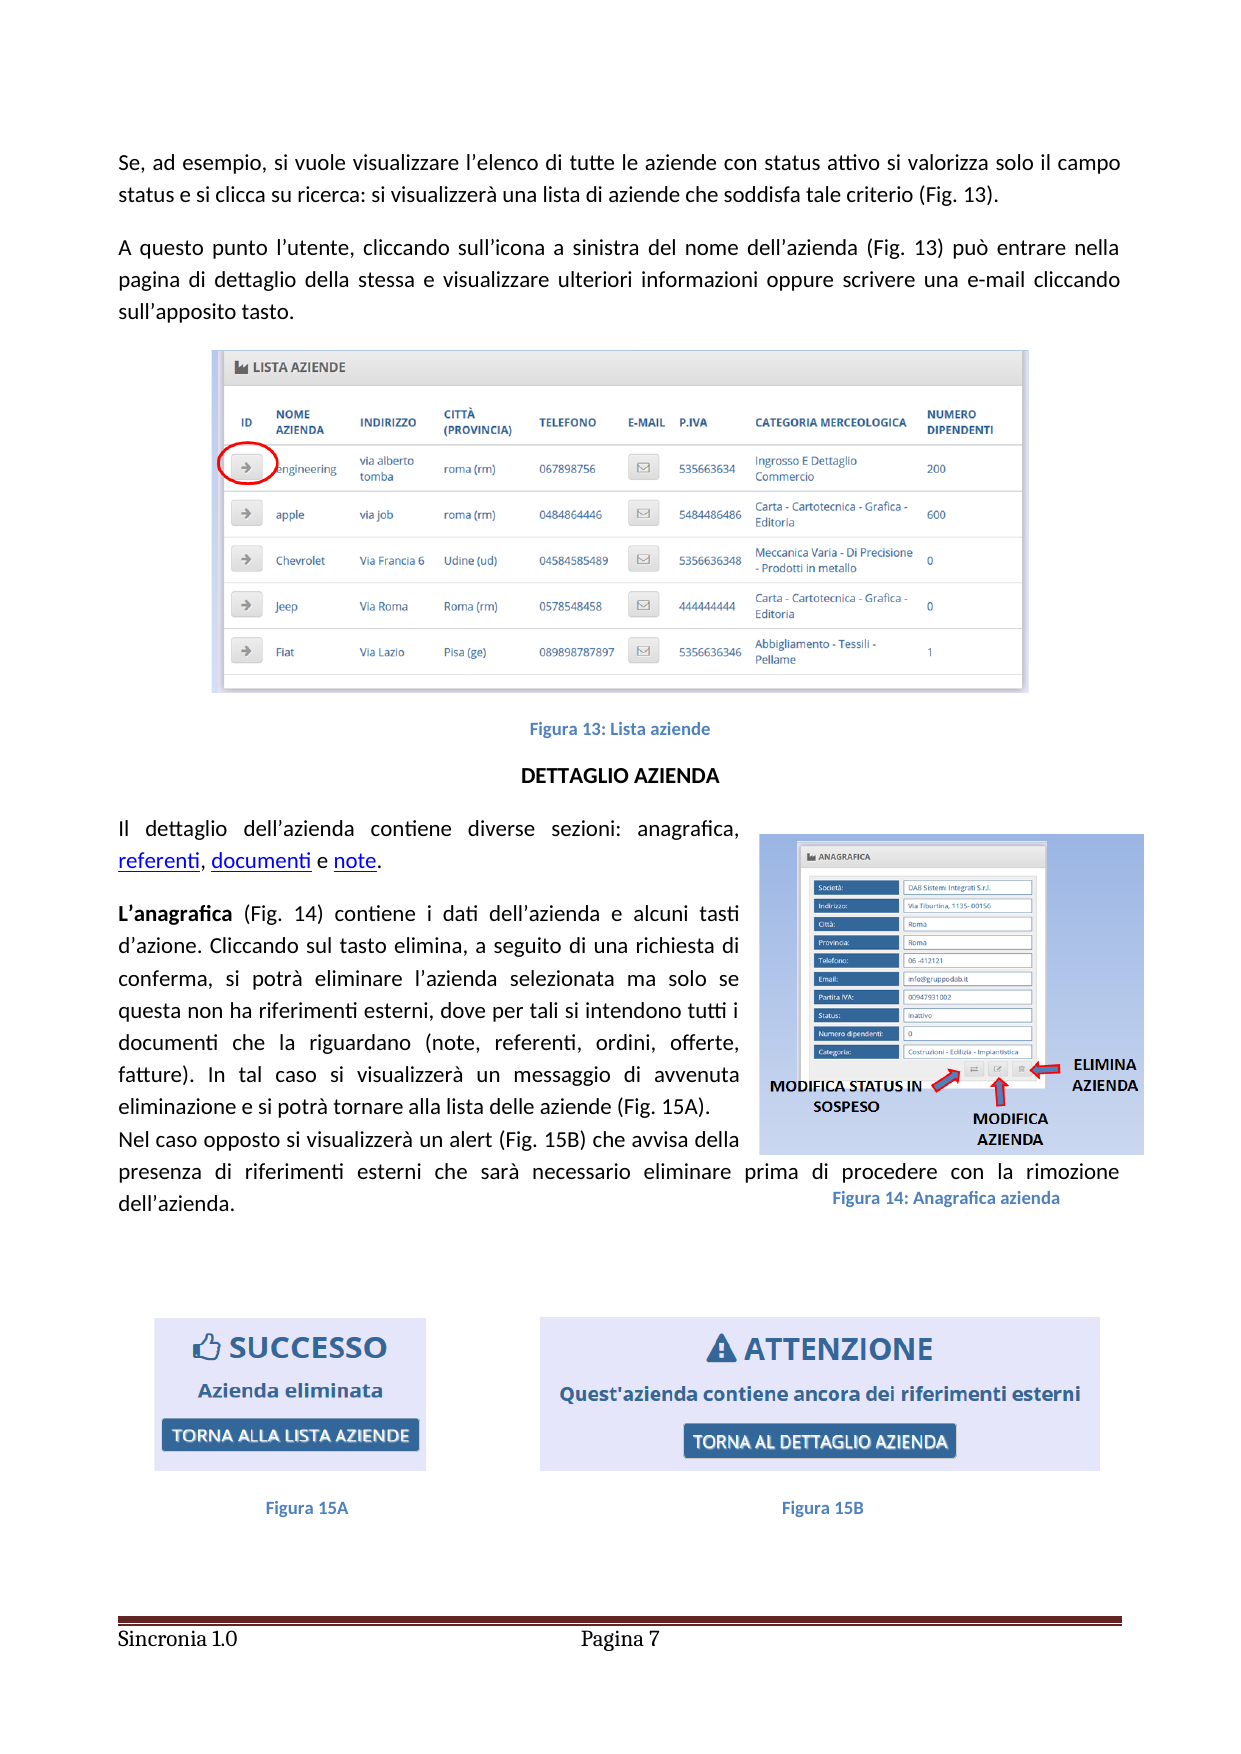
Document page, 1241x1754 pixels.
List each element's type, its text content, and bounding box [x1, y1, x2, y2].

text Nel caso opposto si visualizzerà un alert (Fig. 15B) che avvisa della presenza di riferimenti esterni che sarà necessario eliminare prima di procedere con la rimozione dell’azienda. [118, 1125, 1122, 1217]
text Il dettaglio dell’azienda contiene diverse sezioni: anagrafica, referenti, documenti e note. [118, 814, 1122, 874]
picture [154, 1318, 427, 1471]
text A questo punto l’utente, cliccando sull’icona a sinistra del nome dell’azienda (Fig. 13) può entrare nella pagina di dettaglio della stessa e visualizzare ulteriori informazioni oppure scrivere una e-mail cliccando sull’apposito tasto. [118, 233, 1122, 325]
text Se, ad esempio, si vuole visualizzare l’elenco di tutte le aziende con status attivo si valorizza solo il campo status e si clicca su ricerca: si visualizzerà una lista di aziende che soddisfa tale criterio (Fig. 13). [118, 148, 1122, 208]
text L’anagrafica (Fig. 14) contiene i dati dell’azienda e alcuni tasti d’azione. Cliccando sul tasto elimina, a seguito di una richiesta di conferma, si potrà eliminare l’azienda selezionata ma solo se questa non ha riferimenti esterni, dove per tali si intendono tutti i documenti che la riguardano (note, referenti, ordini, offerte, fatture). In tal caso si visualizzerà un messaggio di avvenuta eliminazione e si potrà tornare alla lista delle aziende (Fig. 15A). [118, 899, 759, 1121]
picture [759, 834, 1144, 1155]
text DETTAGLIO AZIENDA [118, 761, 1122, 789]
picture [211, 350, 1029, 693]
picture [539, 1317, 1100, 1471]
